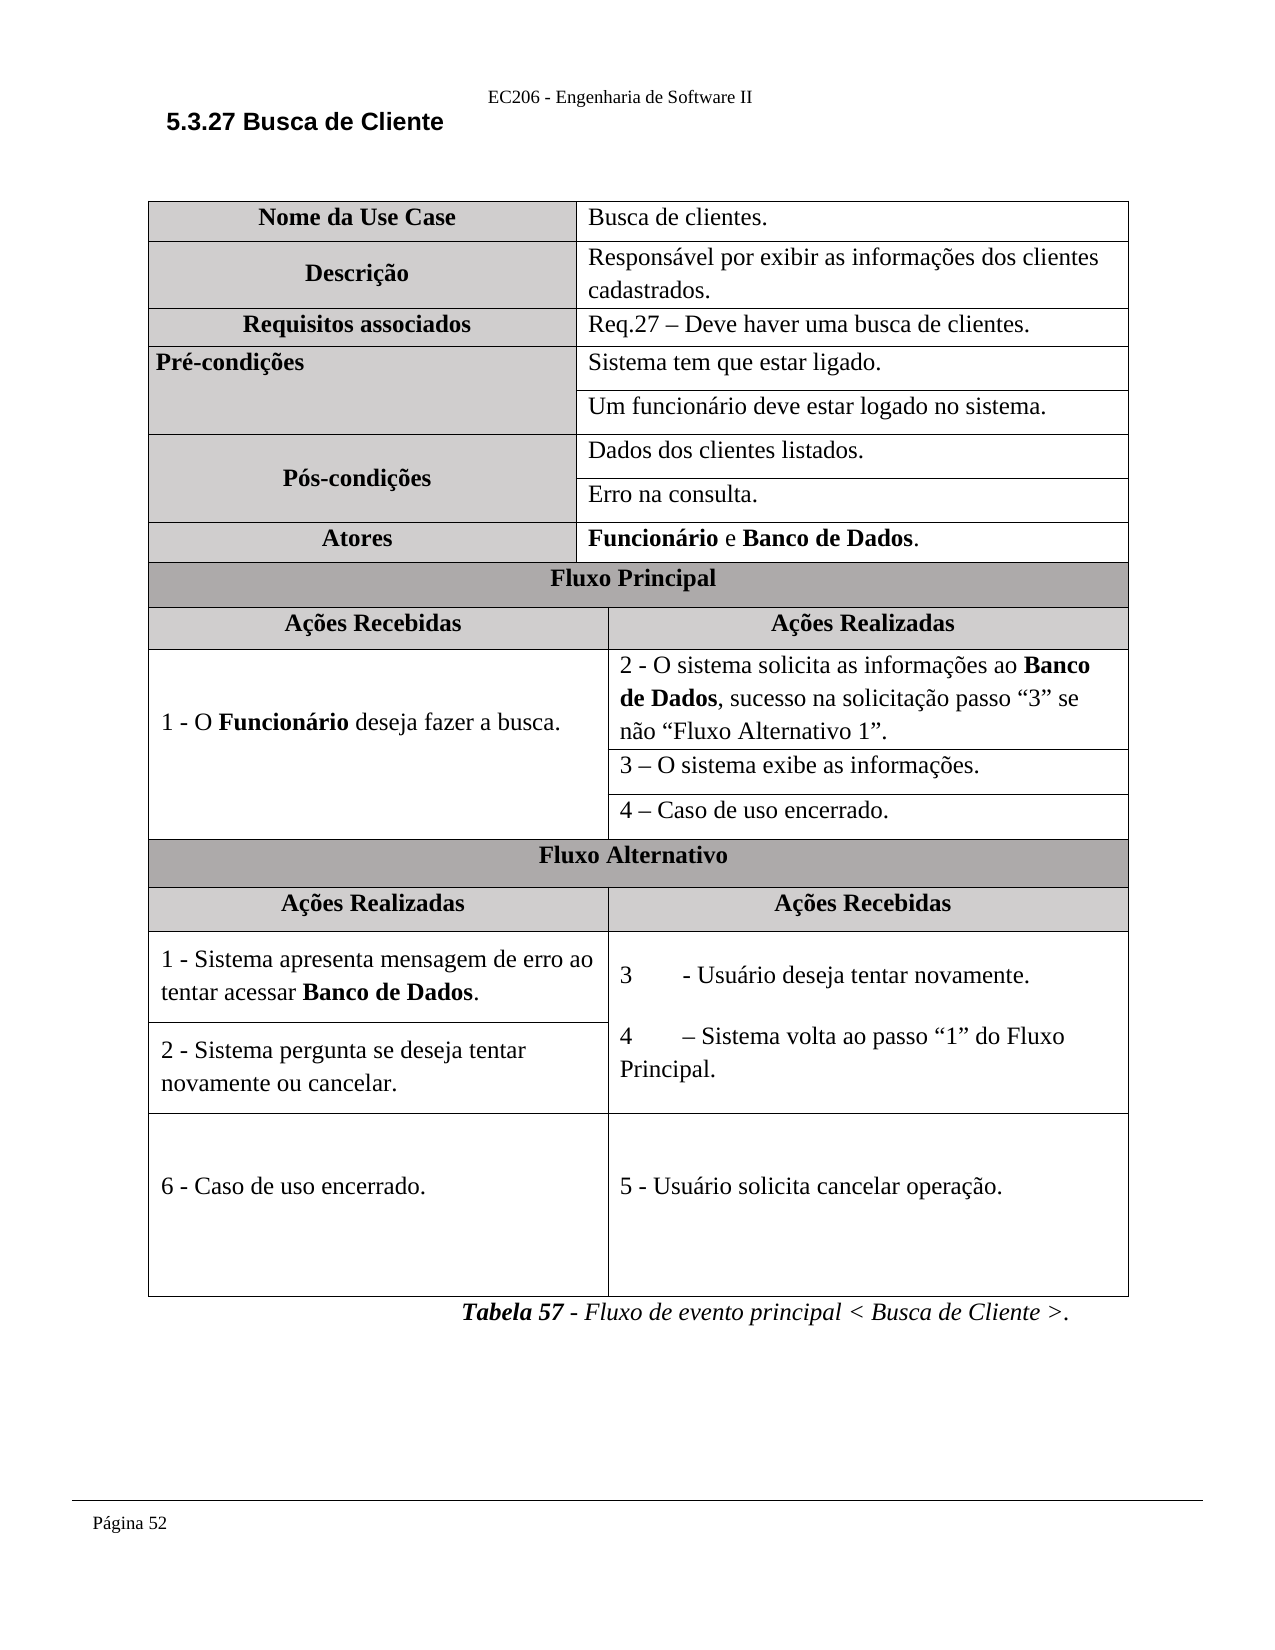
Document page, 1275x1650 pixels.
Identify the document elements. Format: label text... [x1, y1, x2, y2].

subtitle 5.3.27 Busca de Cliente [104, 107, 1223, 136]
table_cell 3 – O sistema exibe as informações. [609, 750, 1128, 794]
table_cell Funcionário e Banco de Dados. [577, 523, 1128, 562]
table_cell Dados dos clientes listados. [577, 435, 1128, 478]
table_cell Erro na consulta. [577, 479, 1128, 522]
table_cell Requisitos associados [149, 309, 576, 346]
table_cell 2 - Sistema pergunta se deseja tentar novamente ou cancelar. [149, 1023, 608, 1113]
table_cell 1 - O Funcionário deseja fazer a busca. [149, 650, 608, 839]
text Tabela 57 - Fluxo de evento principal < Busca de Cliente >. [387, 1297, 1222, 1326]
table_cell Sistema tem que estar ligado. [577, 347, 1128, 390]
table_cell - Usuário deseja tentar novamente. – Sistema volta ao passo “1” do Fluxo Principal. [609, 932, 1128, 1113]
table_cell Fluxo Principal [149, 563, 1128, 607]
table_cell Pré-condições [149, 347, 576, 434]
table_cell Pós-condições [149, 435, 576, 522]
table_cell Ações Recebidas [149, 608, 608, 649]
table_cell Ações Realizadas [609, 608, 1128, 649]
table_cell Ações Realizadas [149, 888, 608, 931]
table_cell 6 - Caso de uso encerrado. [149, 1114, 608, 1296]
table_cell Ações Recebidas [609, 888, 1128, 931]
table_header Nome da Use Case [149, 202, 576, 241]
table_cell Um funcionário deve estar logado no sistema. [577, 391, 1128, 434]
table_cell Fluxo Alternativo [149, 840, 1128, 887]
table_cell 4 – Caso de uso encerrado. [609, 795, 1128, 839]
table_cell 2 - O sistema solicita as informações ao Banco de Dados, sucesso na solicitação passo “3” se não “Fluxo Alternativo 1”. [609, 650, 1128, 749]
table_cell 1 - Sistema apresenta mensagem de erro ao tentar acessar Banco de Dados. [149, 932, 608, 1022]
table_cell Descrição [149, 242, 576, 308]
table_cell Req.27 – Deve haver uma busca de clientes. [577, 309, 1128, 346]
table_cell Atores [149, 523, 576, 562]
table_header Busca de clientes. [577, 202, 1128, 241]
table_cell 5 - Usuário solicita cancelar operação. [609, 1114, 1128, 1296]
table_cell Responsável por exibir as informações dos clientes cadastrados. [577, 242, 1128, 308]
